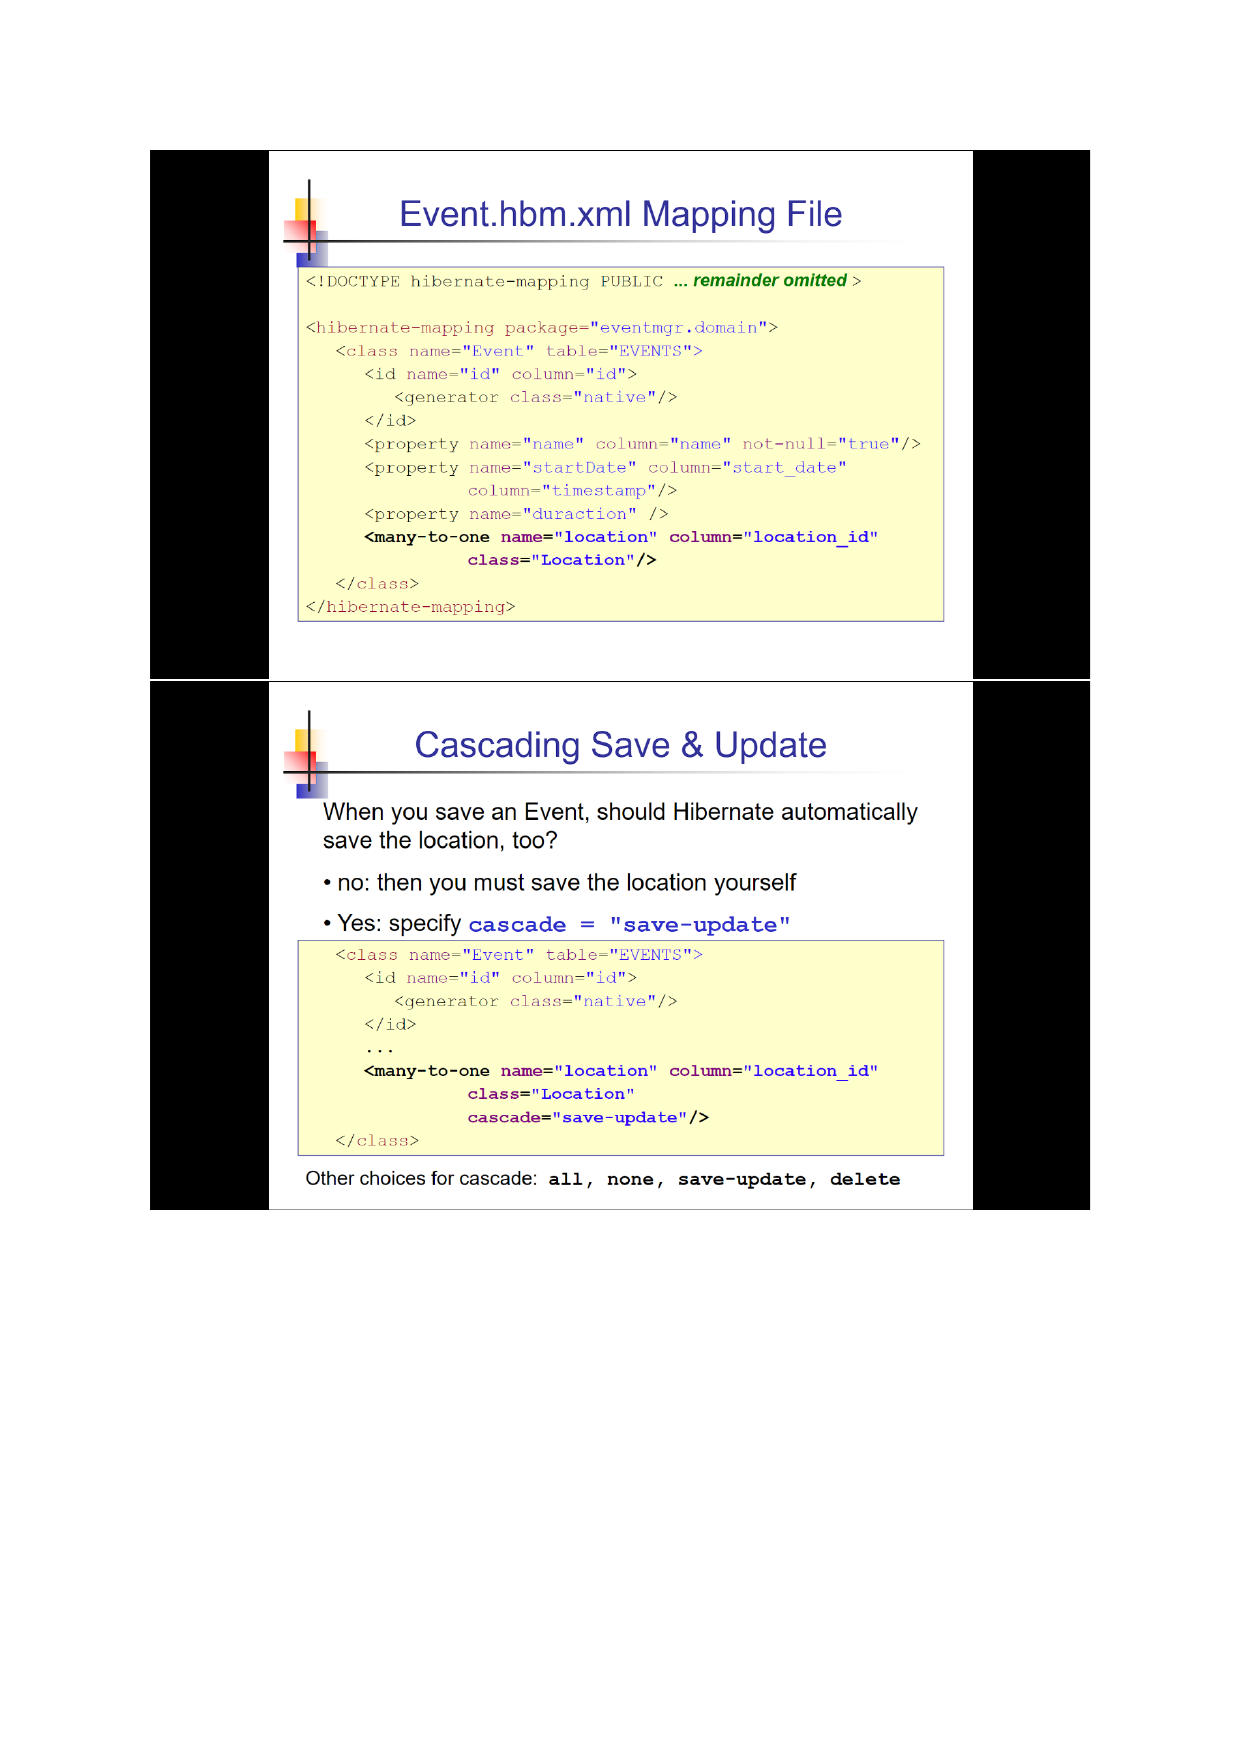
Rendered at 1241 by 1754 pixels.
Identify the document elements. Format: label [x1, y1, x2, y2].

picture [150, 150, 1091, 679]
picture [150, 681, 1091, 1210]
